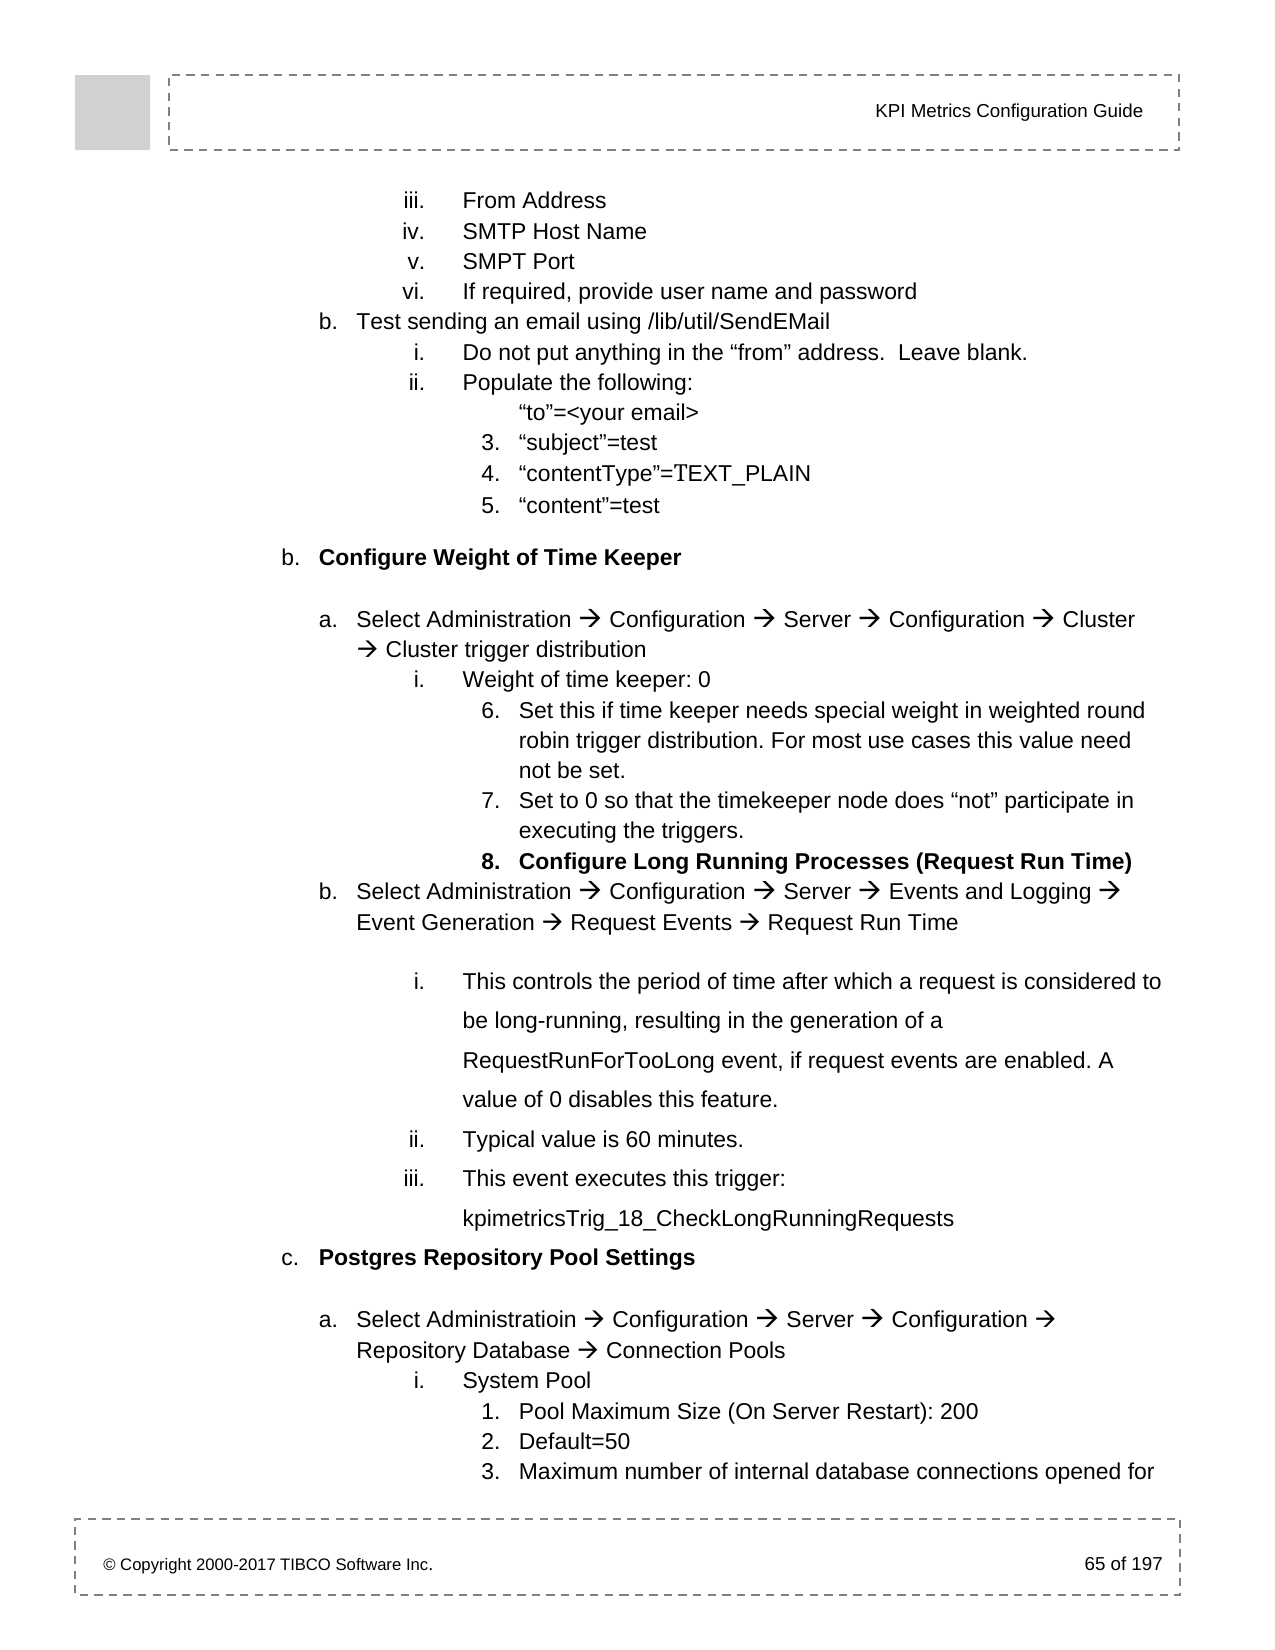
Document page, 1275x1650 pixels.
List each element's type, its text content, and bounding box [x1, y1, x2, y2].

list SMPT Port [425, 248, 1162, 274]
list From Address [425, 187, 1162, 214]
list “contentType”=TEXT_PLAIN [481, 459, 1162, 488]
list Select Administration Configuration Server Events and Logging Event Generation Request Events Request Run Time [319, 878, 1162, 935]
list Do not put anything in the “from” address. Leave blank. [425, 338, 1162, 365]
list Set to 0 so that the timekeeper node does “not” participate in executing the triggers. [481, 787, 1162, 844]
list Weight of time keeper: 0 [425, 666, 1162, 693]
list Typical value is 60 minutes. [425, 1126, 1162, 1152]
list “subject”=test [481, 429, 1162, 456]
list Default=50 [481, 1428, 1162, 1454]
list Populate the following: [425, 369, 1162, 395]
list “to”=<your email> [519, 399, 1162, 425]
list Configure Long Running Processes (Request Run Time) [481, 848, 1162, 874]
list Select Administratioin Configuration Server Configuration Repository Database Connection Pools [319, 1306, 1162, 1363]
list “content”=test [481, 492, 1162, 519]
list This controls the period of time after which a request is considered to be long-running, resulting in the generation of a RequestRunForTooLong event, if request events are enabled. A value of 0 disables this feature. [425, 968, 1162, 1113]
list This event executes this trigger: kpimetricsTrig_18_CheckLongRunningRequests [425, 1165, 1162, 1231]
list If required, provide user name and password [425, 278, 1162, 304]
list System Pool [425, 1367, 1162, 1394]
list Postgres Repository Pool Settings [281, 1244, 1162, 1271]
list Select Administration Configuration Server Configuration Cluster Cluster trigger distribution [319, 606, 1162, 663]
list Pool Maximum Size (On Server Restart): 200 [481, 1398, 1162, 1424]
list Set this if time keeper needs special weight in weighted round robin trigger distribution. For most use cases this value need not be set. [481, 697, 1162, 783]
list Test sending an email using /lib/util/SendEMail [319, 308, 1162, 335]
list SMTP Host Name [425, 218, 1162, 244]
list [481, 1458, 1162, 1484]
list Configure Weight of Time Keeper [281, 543, 1162, 570]
